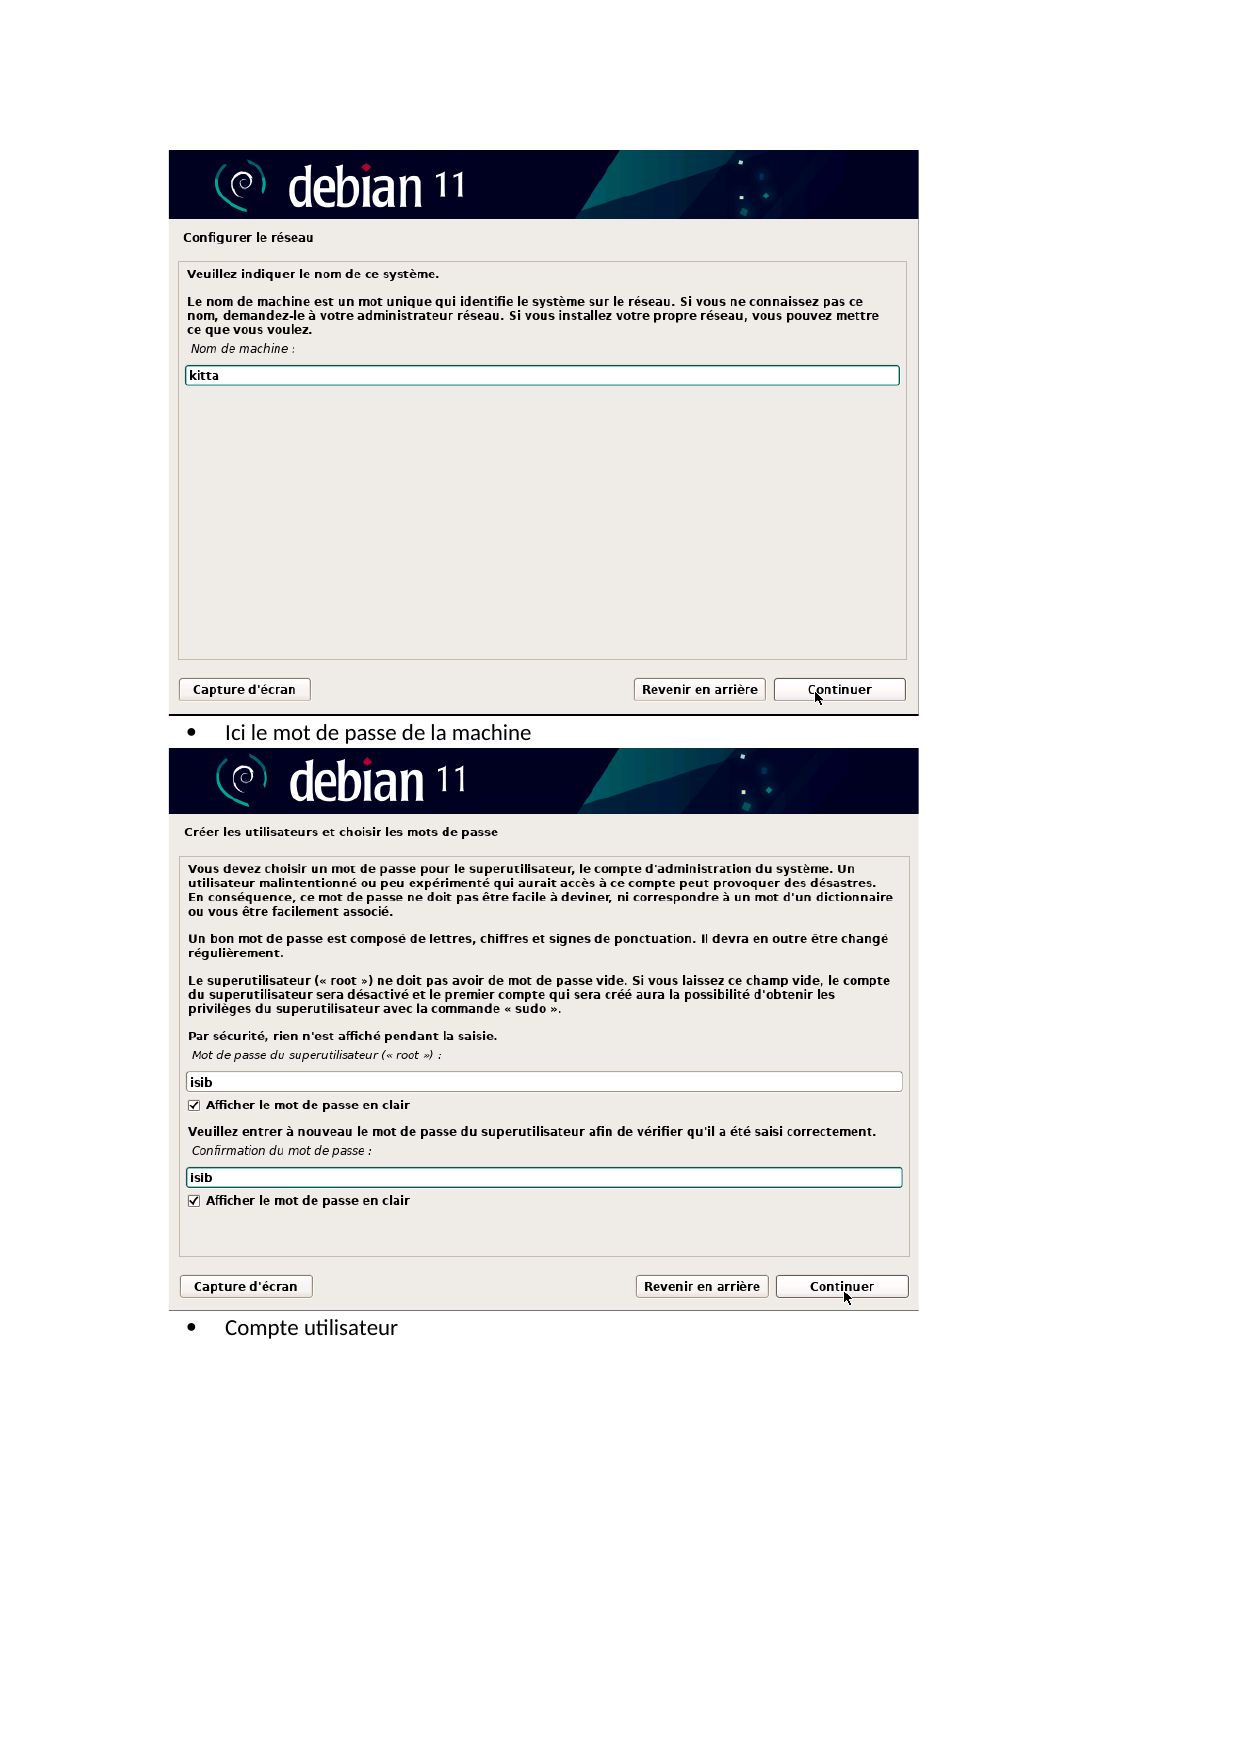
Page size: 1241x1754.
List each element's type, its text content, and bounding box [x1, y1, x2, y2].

list Ici le mot de passe de la machine [187, 718, 1090, 746]
list Compte utilisateur [187, 1313, 1090, 1341]
